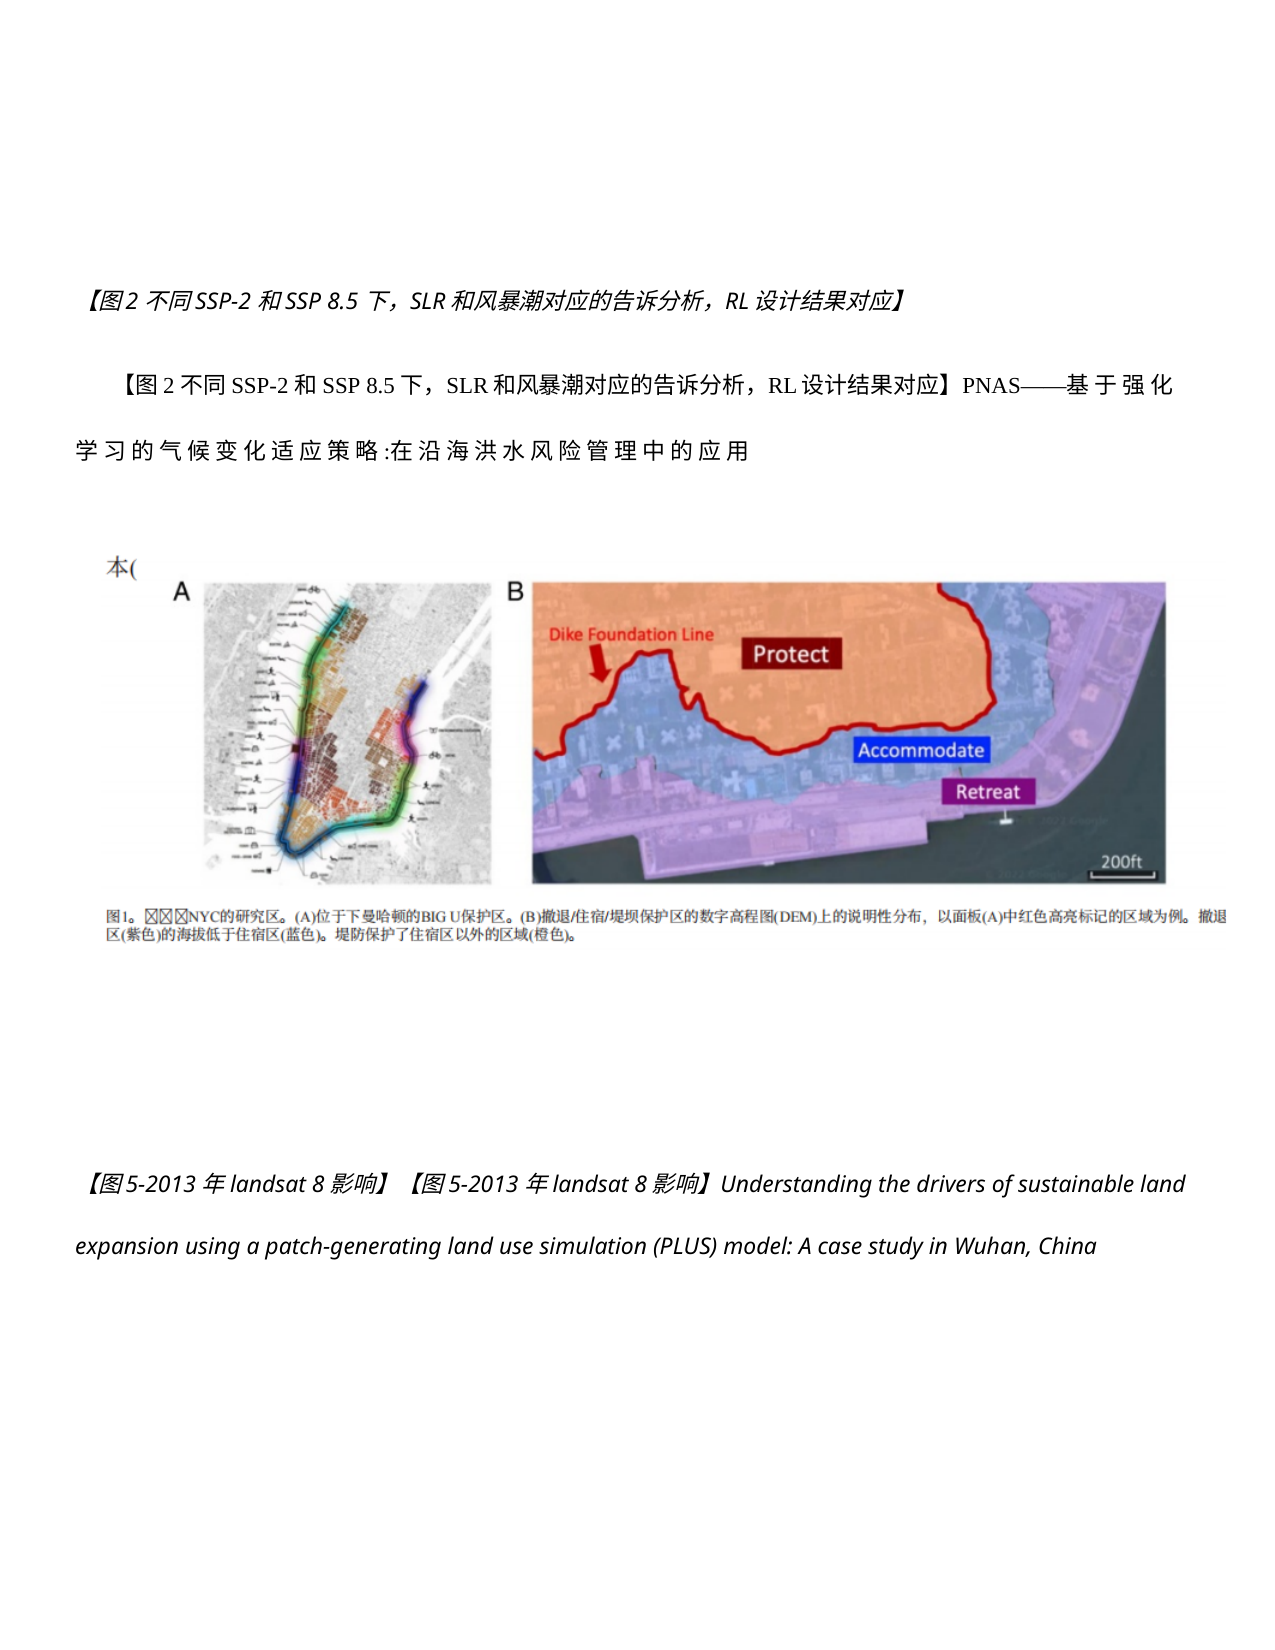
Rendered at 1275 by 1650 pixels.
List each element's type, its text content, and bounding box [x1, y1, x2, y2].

subtitle 【图2 不同 SSP-2 和 SSP 8.5 下，SLR和风暴潮对应的告诉分析，RL设计结果对应】 [75, 283, 1200, 316]
text 【图2 不同 SSP-2 和 SSP 8.5 下，SLR和风暴潮对应的告诉分析，RL设计结果对应】PNAS——基 于 强 化 学 习 的 气 候 变 化 适 应 策 略 :在 沿 海 洪 水 风 险 管 理 中 的 应 用 [75, 366, 1200, 466]
picture [101, 548, 1227, 958]
subtitle 【图5-2013 年 landsat 8影响】【图5-2013 年 landsat 8影响】Understanding the drivers of sustainable land expansion using a patch-generating land use simulation (PLUS) model: A case study in Wuhan, China [75, 1166, 1200, 1261]
